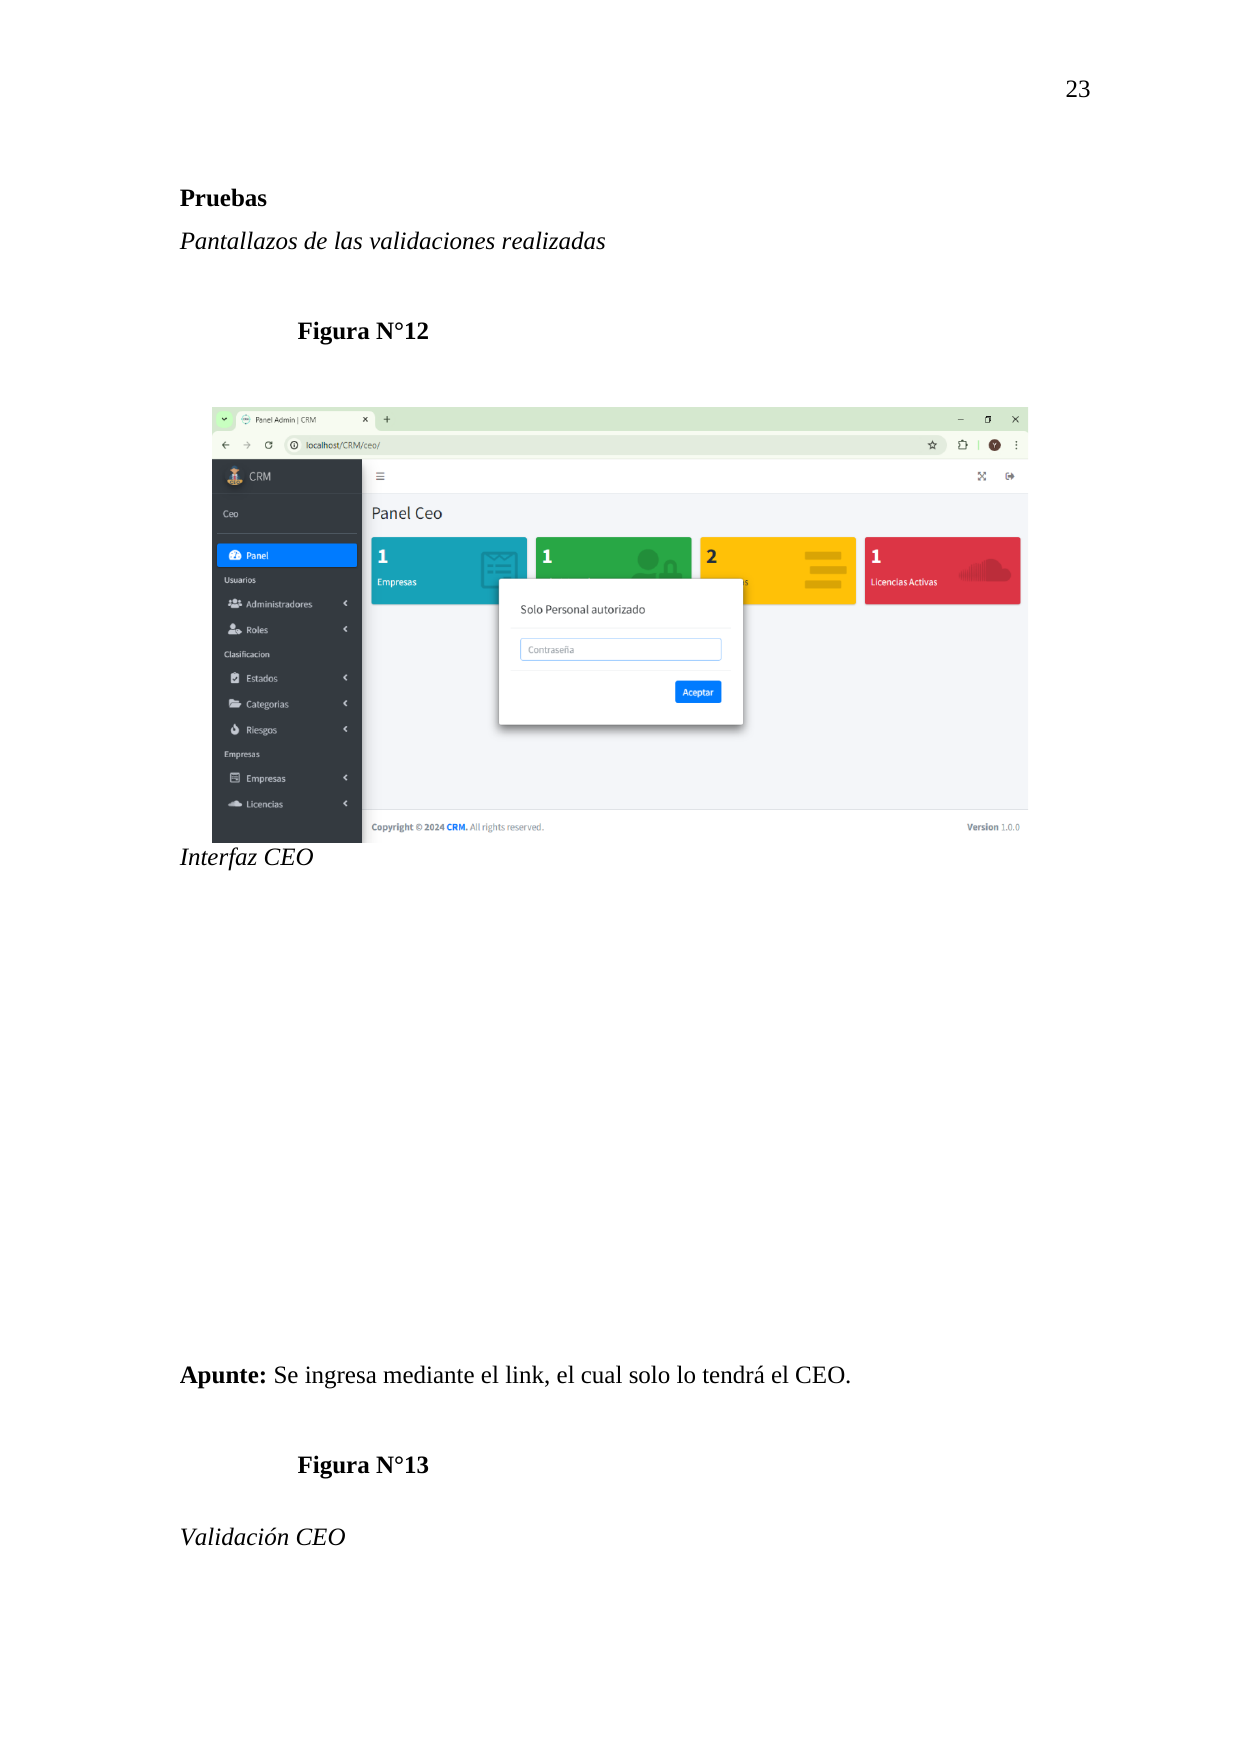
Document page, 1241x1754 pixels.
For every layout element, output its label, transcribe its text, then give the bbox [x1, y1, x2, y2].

subtitle Figura N°12 [224, 316, 1090, 345]
text Validación CEO [150, 1522, 1090, 1551]
text Apunte: Se ingresa mediante el link, el cual solo lo tendrá el CEO. [150, 1360, 1090, 1388]
subtitle Figura N°13 [224, 1450, 1090, 1479]
text Pantallazos de las validaciones realizadas [150, 226, 1090, 255]
picture [212, 407, 1029, 843]
subtitle Pruebas [150, 183, 1090, 212]
